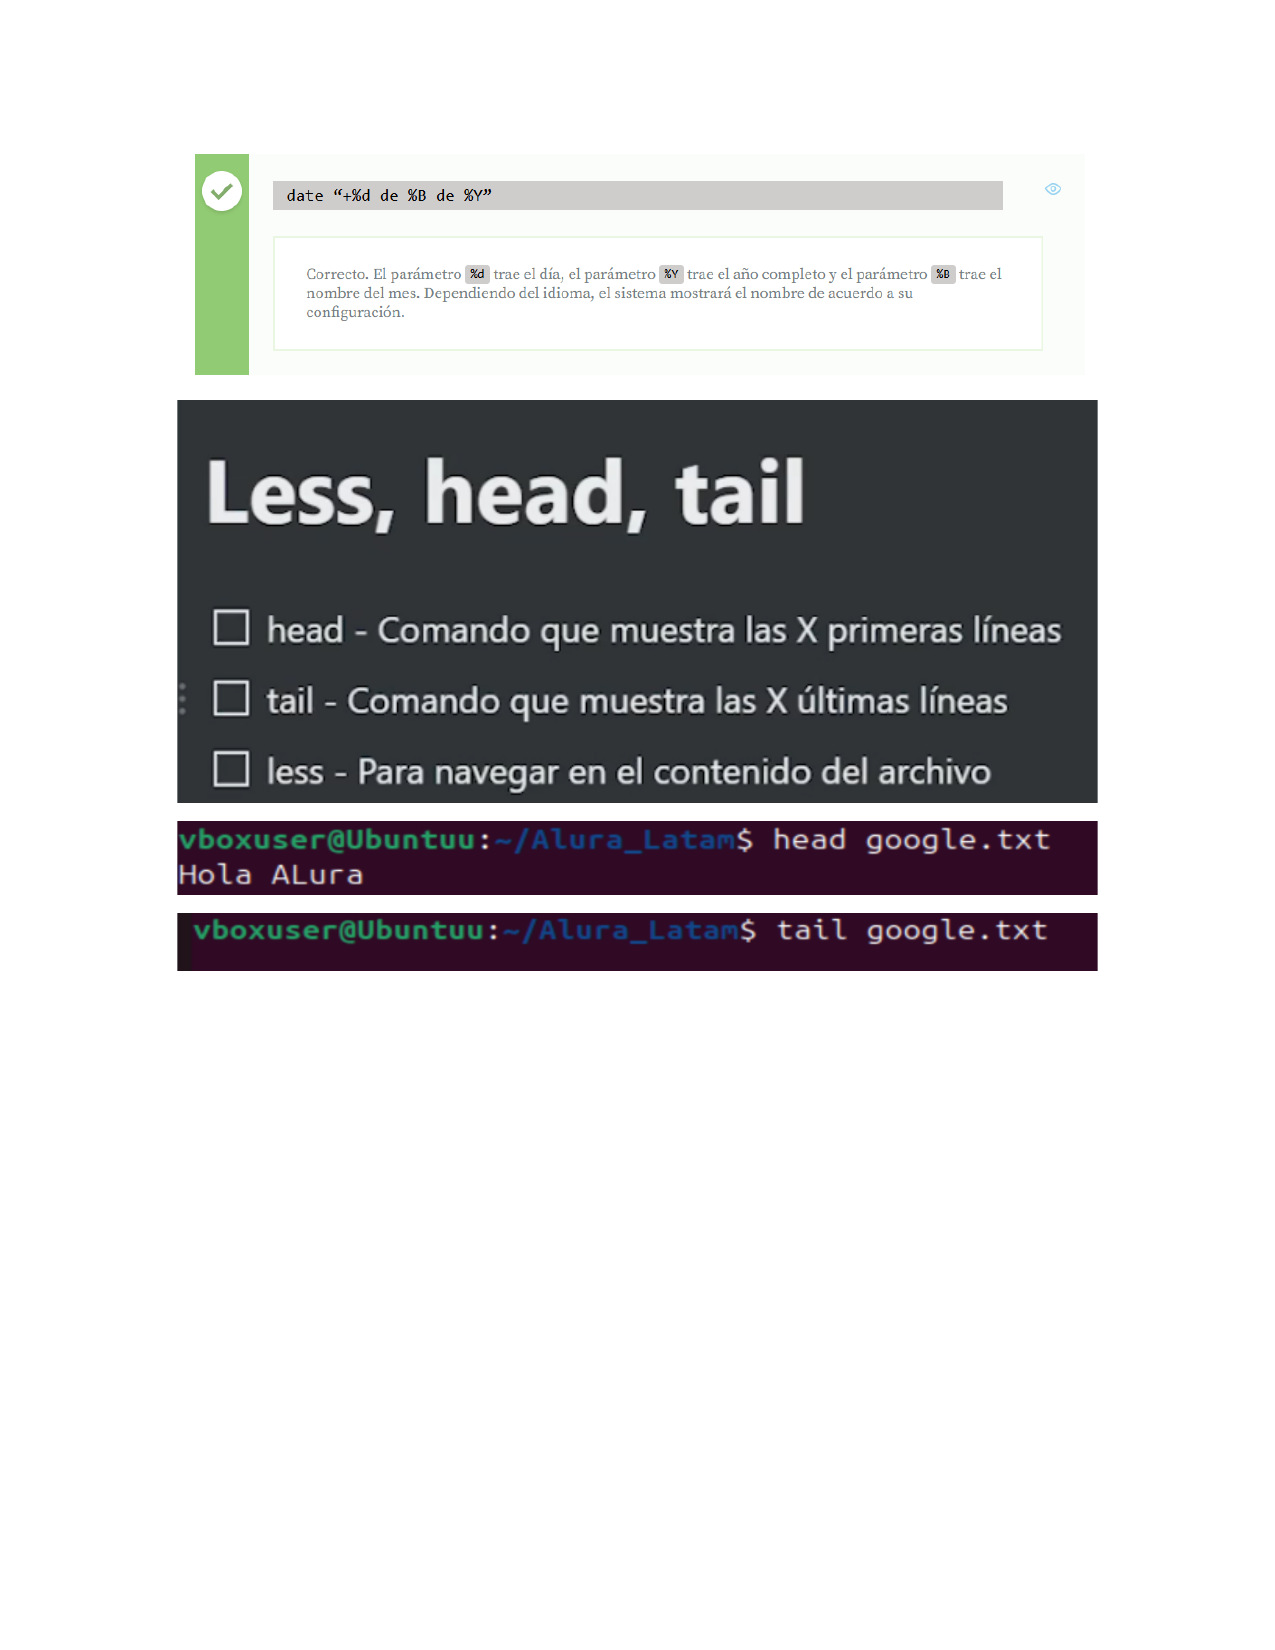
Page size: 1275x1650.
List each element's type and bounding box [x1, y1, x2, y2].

picture [177, 147, 1098, 382]
picture [177, 913, 1098, 971]
picture [177, 400, 1098, 803]
picture [177, 821, 1098, 895]
